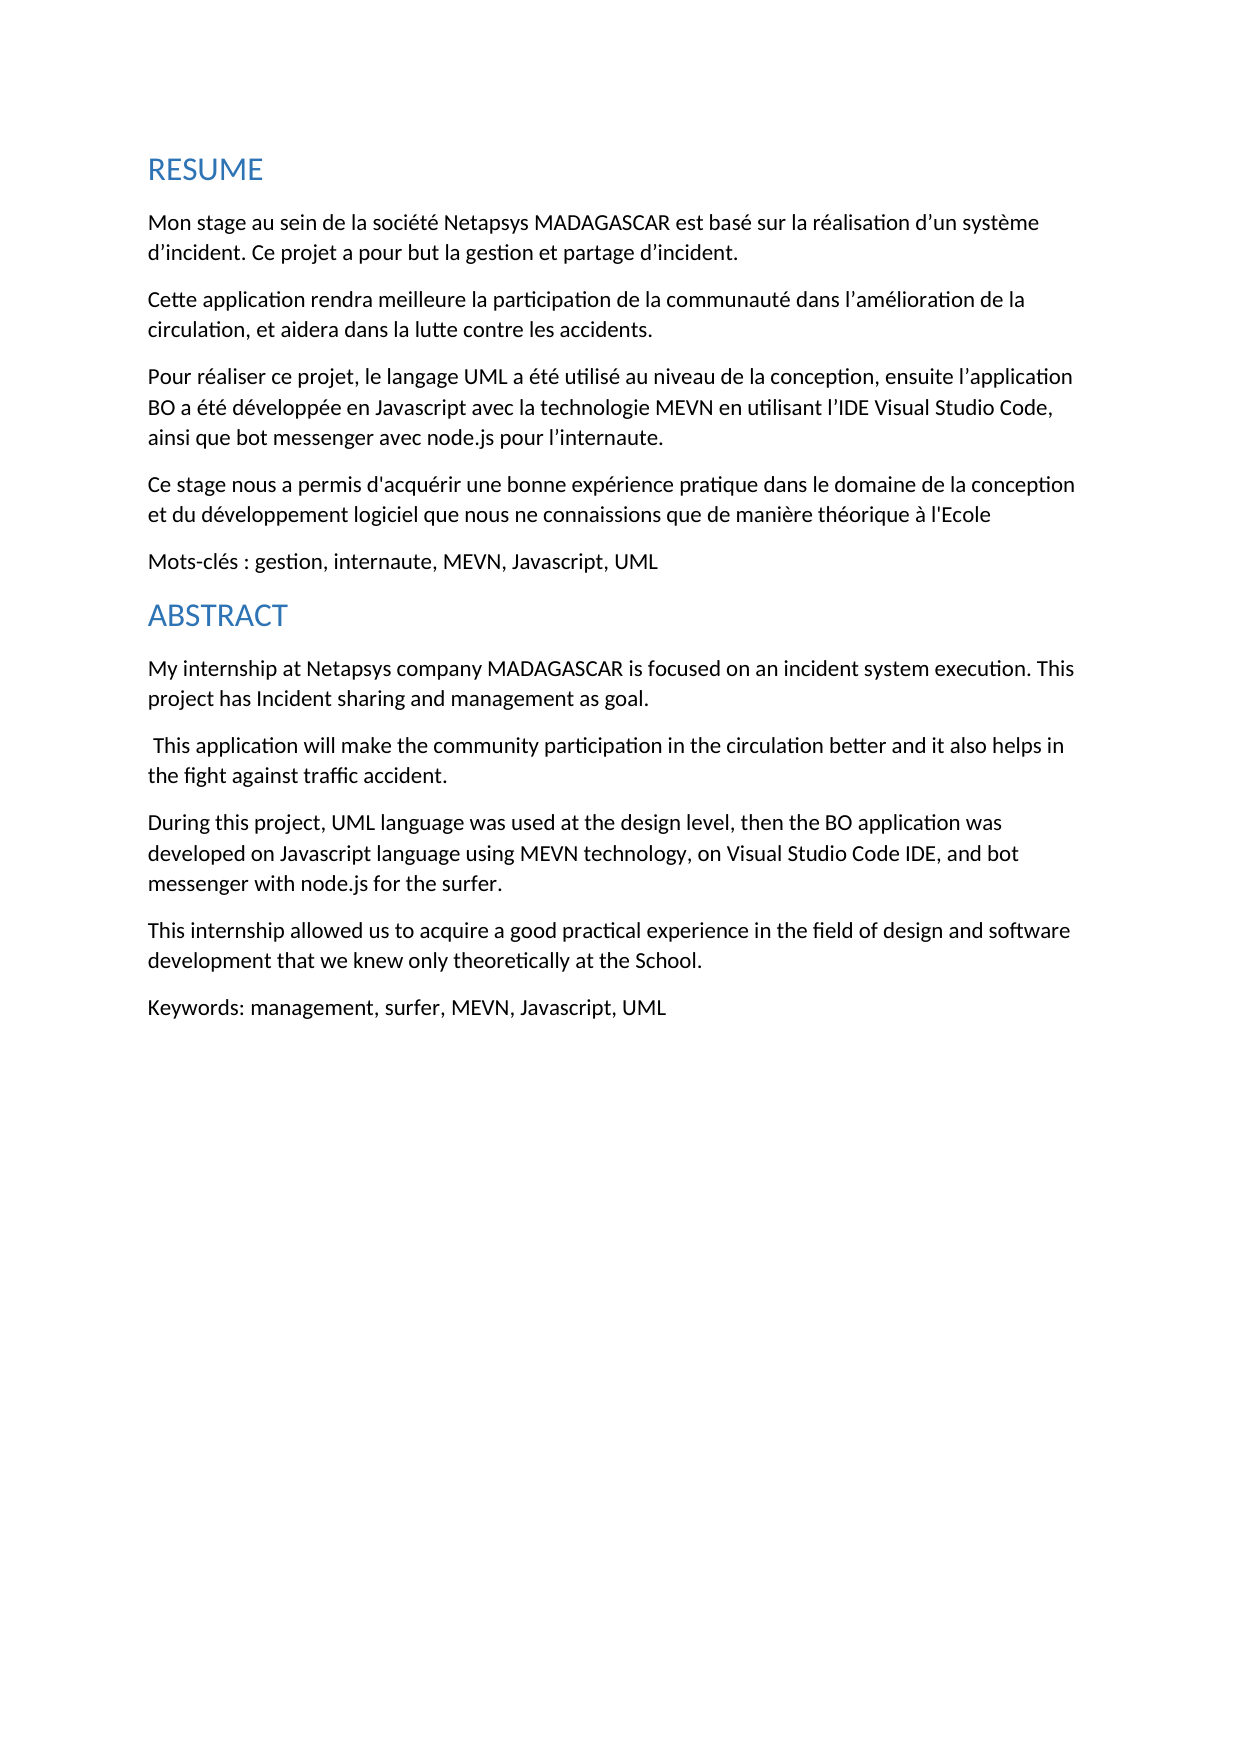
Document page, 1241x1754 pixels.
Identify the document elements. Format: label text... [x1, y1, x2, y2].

text During this project, UML language was used at the design level, then the BO application was developed on Javascript language using MEVN technology, on Visual Studio Code IDE, and bot messenger with node.js for the surfer. [148, 808, 1093, 897]
text Pour réaliser ce projet, le langage UML a été utilisé au niveau de la conception, ensuite l’application BO a été développée en Javascript avec la technologie MEVN en utilisant l’IDE Visual Studio Code, ainsi que bot messenger avec node.js pour l’internaute. [148, 362, 1093, 451]
text My internship at Netapsys company MADAGASCAR is focused on an incident system execution. This project has Incident sharing and management as goal. [148, 654, 1093, 712]
text Keywords: management, surfer, MEVN, Javascript, UML [148, 993, 1093, 1021]
text Ce stage nous a permis d'acquérir une bonne expérience pratique dans le domaine de la conception et du développement logiciel que nous ne connaissions que de manière théorique à l'Ecole [148, 470, 1093, 528]
text Mon stage au sein de la société Netapsys MADAGASCAR est basé sur la réalisation d’un système d’incident. Ce projet a pour but la gestion et partage d’incident. [148, 208, 1093, 266]
text ABSTRACT [148, 594, 1093, 634]
text Mots-clés : gestion, internaute, MEVN, Javascript, UML [148, 547, 1093, 575]
text RESUME [148, 148, 1093, 188]
text Cette application rendra meilleure la participation de la communauté dans l’amélioration de la circulation, et aidera dans la lutte contre les accidents. [148, 285, 1093, 343]
text This internship allowed us to acquire a good practical experience in the field of design and software development that we knew only theoretically at the School. [148, 916, 1093, 974]
text This application will make the community participation in the circulation better and it also helps in the fight against traffic accident. [148, 731, 1093, 789]
